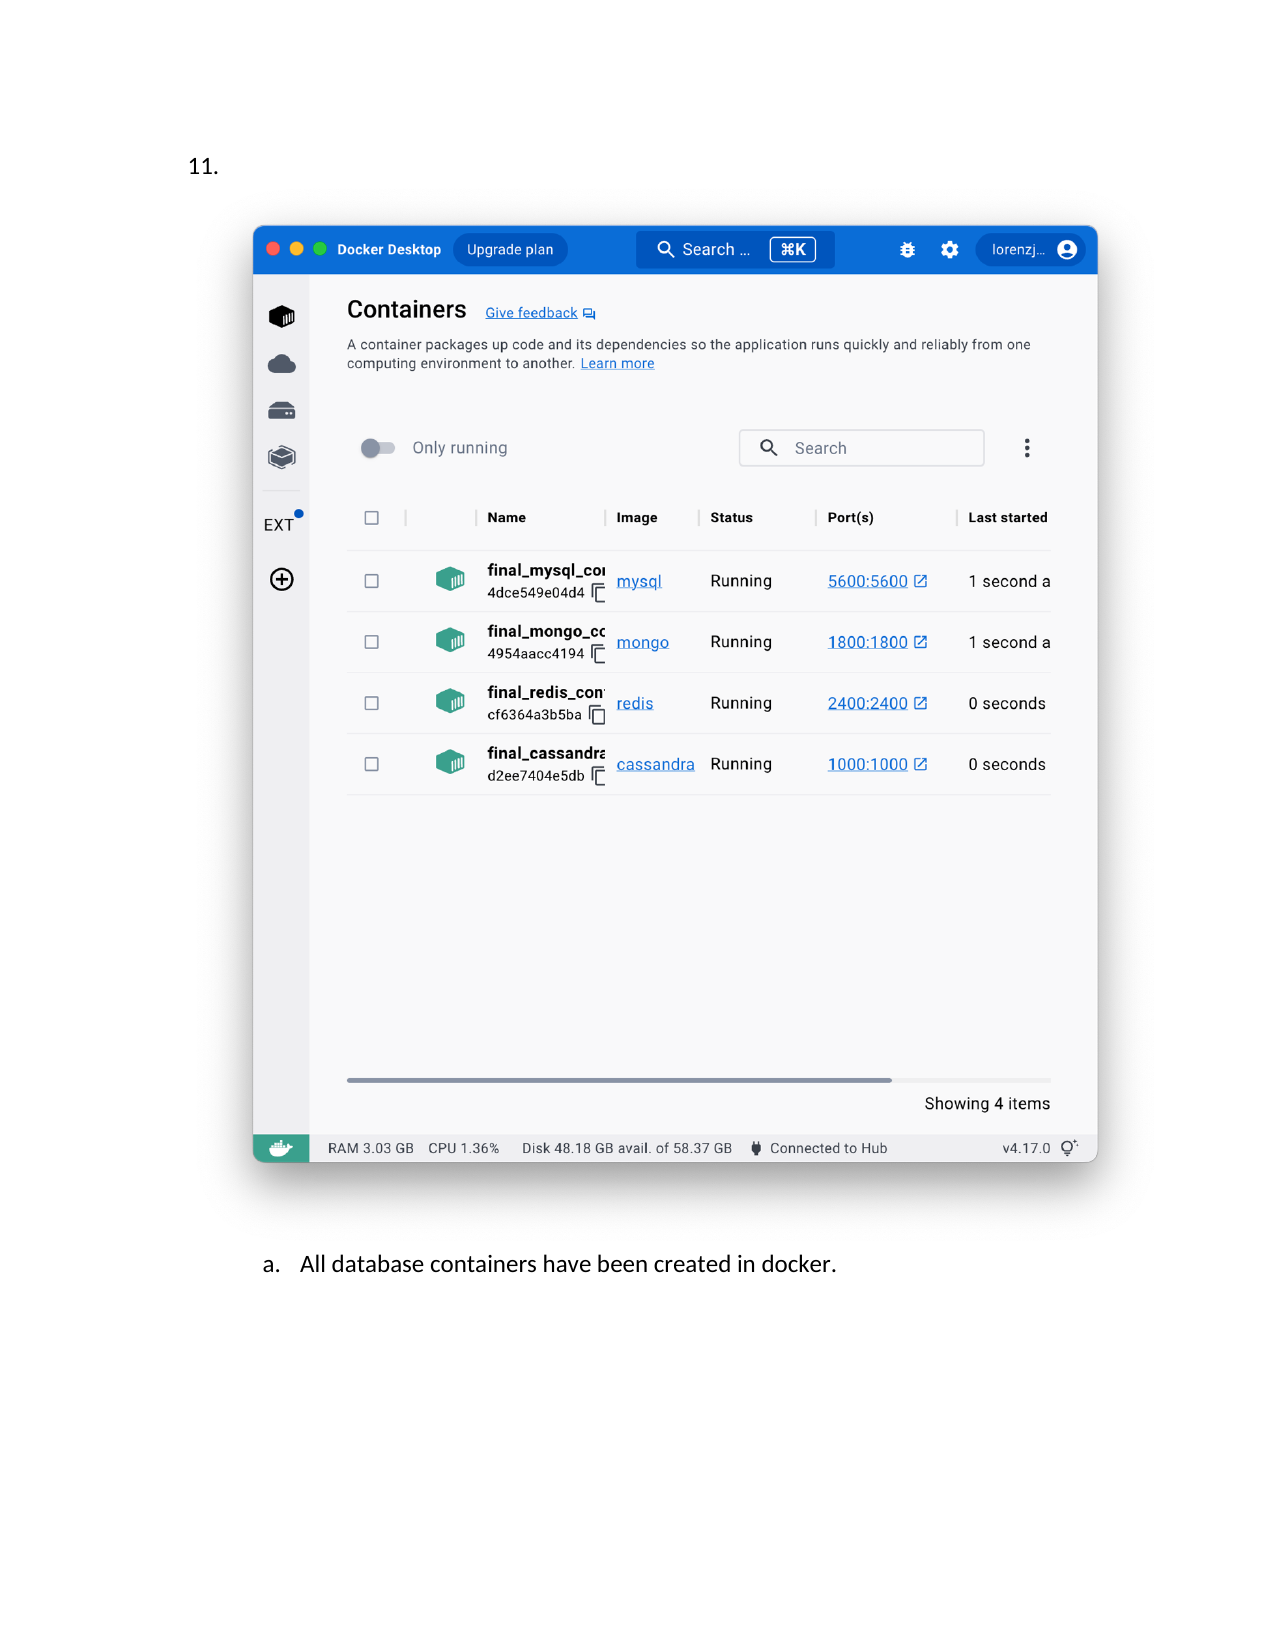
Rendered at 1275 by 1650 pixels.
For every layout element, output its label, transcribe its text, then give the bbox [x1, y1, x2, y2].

picture [187, 180, 1163, 1249]
list All database containers have been created in docker. [262, 1249, 1125, 1279]
